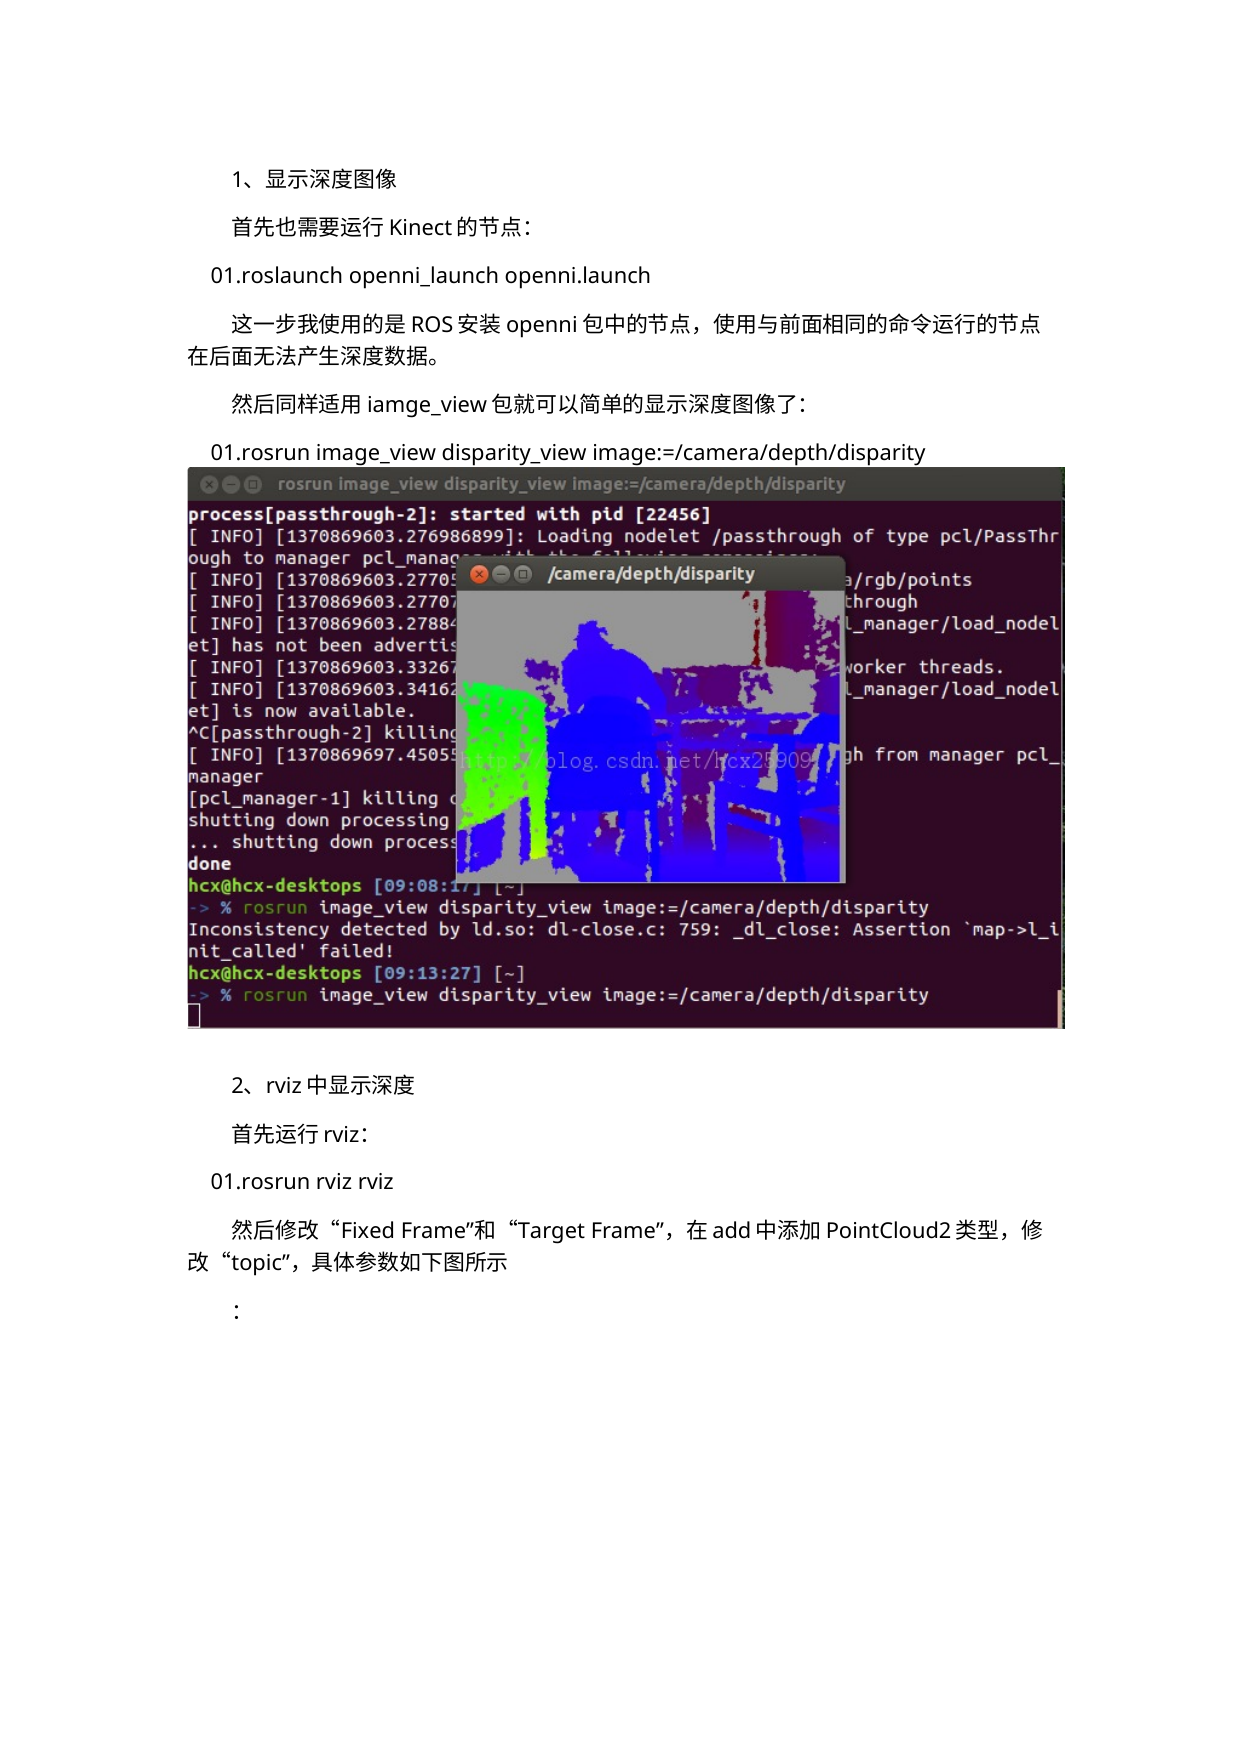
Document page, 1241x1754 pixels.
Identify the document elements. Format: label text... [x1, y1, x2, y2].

text 这一步我使用的是ROS安装openni包中的节点，使用与前面相同的命令运行的节点在后面无法产生深度数据。 [187, 306, 1053, 371]
text 01.rosrun rviz rviz [187, 1164, 1053, 1197]
text 首先也需要运行Kinect的节点： [187, 210, 1053, 243]
text 首先运行rviz： [187, 1116, 1053, 1149]
text 01.rosrun image_view disparity_view image:=/camera/depth/disparity [187, 435, 1053, 467]
text ： [187, 1293, 1053, 1326]
text 然后同样适用iamge_view包就可以简单的显示深度图像了： [187, 387, 1053, 419]
text 然后修改“Fixed Frame”和“Target Frame”，在add中添加PointCloud2类型，修改“topic”，具体参数如下图所示 [187, 1213, 1053, 1278]
text 01.roslaunch openni_launch openni.launch [187, 258, 1053, 291]
text 1、显示深度图像 [187, 162, 1053, 194]
picture [187, 467, 1065, 1029]
text 2、rviz中显示深度 [187, 1068, 1053, 1101]
